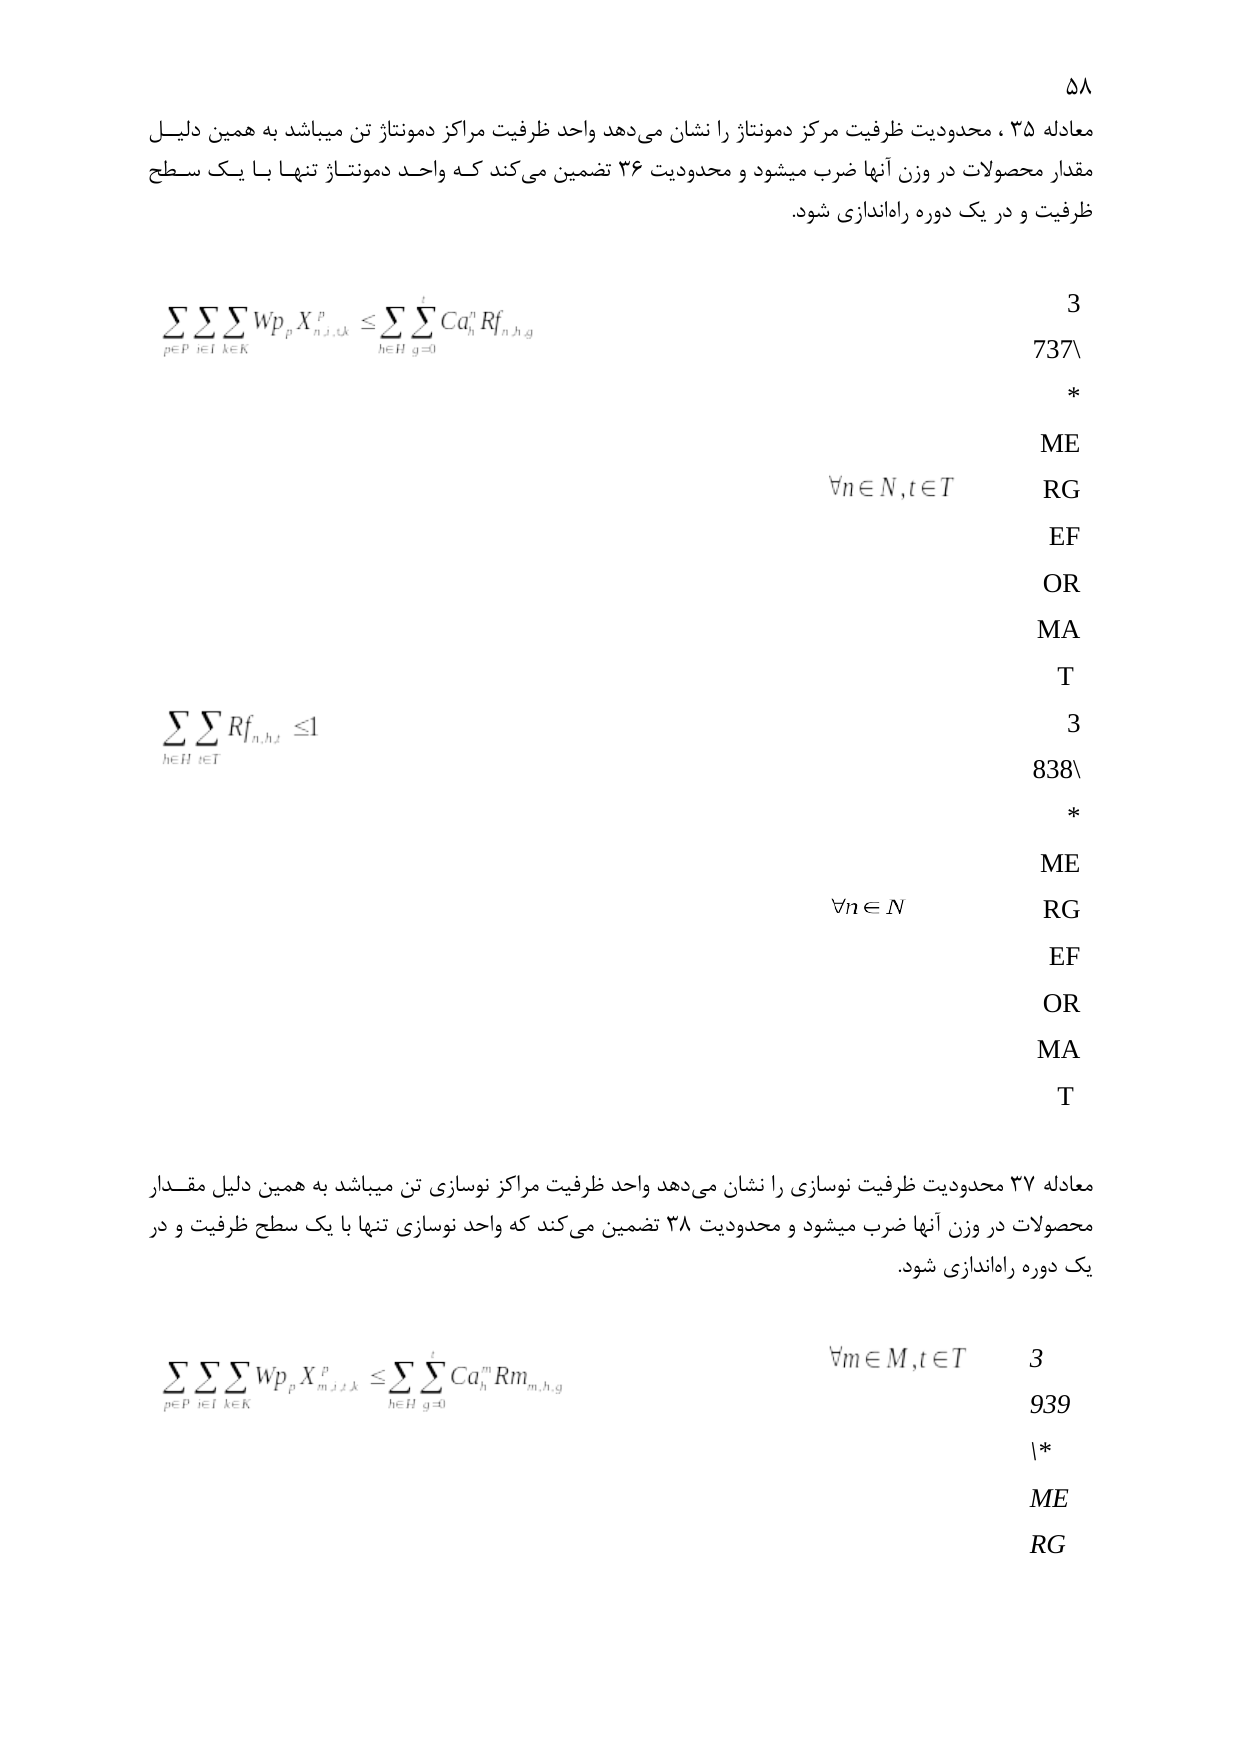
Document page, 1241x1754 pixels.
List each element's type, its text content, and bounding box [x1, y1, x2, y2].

table_header [1018, 287, 1091, 707]
table_header [812, 1342, 1018, 1560]
table_header [148, 1342, 812, 1560]
table_header [148, 287, 812, 707]
text معادله ، محدودیت ظرفیت مرکز دمونتاژ را نشان می‌دهد واحد ظرفیت مراکز دمونتاژ تن میباشد به همین دلیل مقدار محصولات در وزن آنها ضرب میشود و محدودیت تضمین می‌کند که واحد دمونتاژ تنها با یک سطح ظرفیت و در یک دوره راه‌اندازی شود. [148, 118, 1093, 226]
table_header [1018, 1342, 1091, 1560]
text معادله محدودیت ظرفیت نوسازی را نشان می‌دهد واحد ظرفیت مراکز نوسازی تن میباشد به همین دلیل مقدار محصولات در وزن آنها ضرب میشود و محدودیت تضمین می‌کند که واحد نوسازی تنها با یک سطح ظرفیت و در یک دوره راه‌اندازی شود. [148, 1173, 1093, 1282]
table_cell [148, 707, 812, 1127]
table_cell [1018, 707, 1091, 1127]
table_header [812, 287, 1018, 707]
table_cell [812, 707, 1018, 1127]
